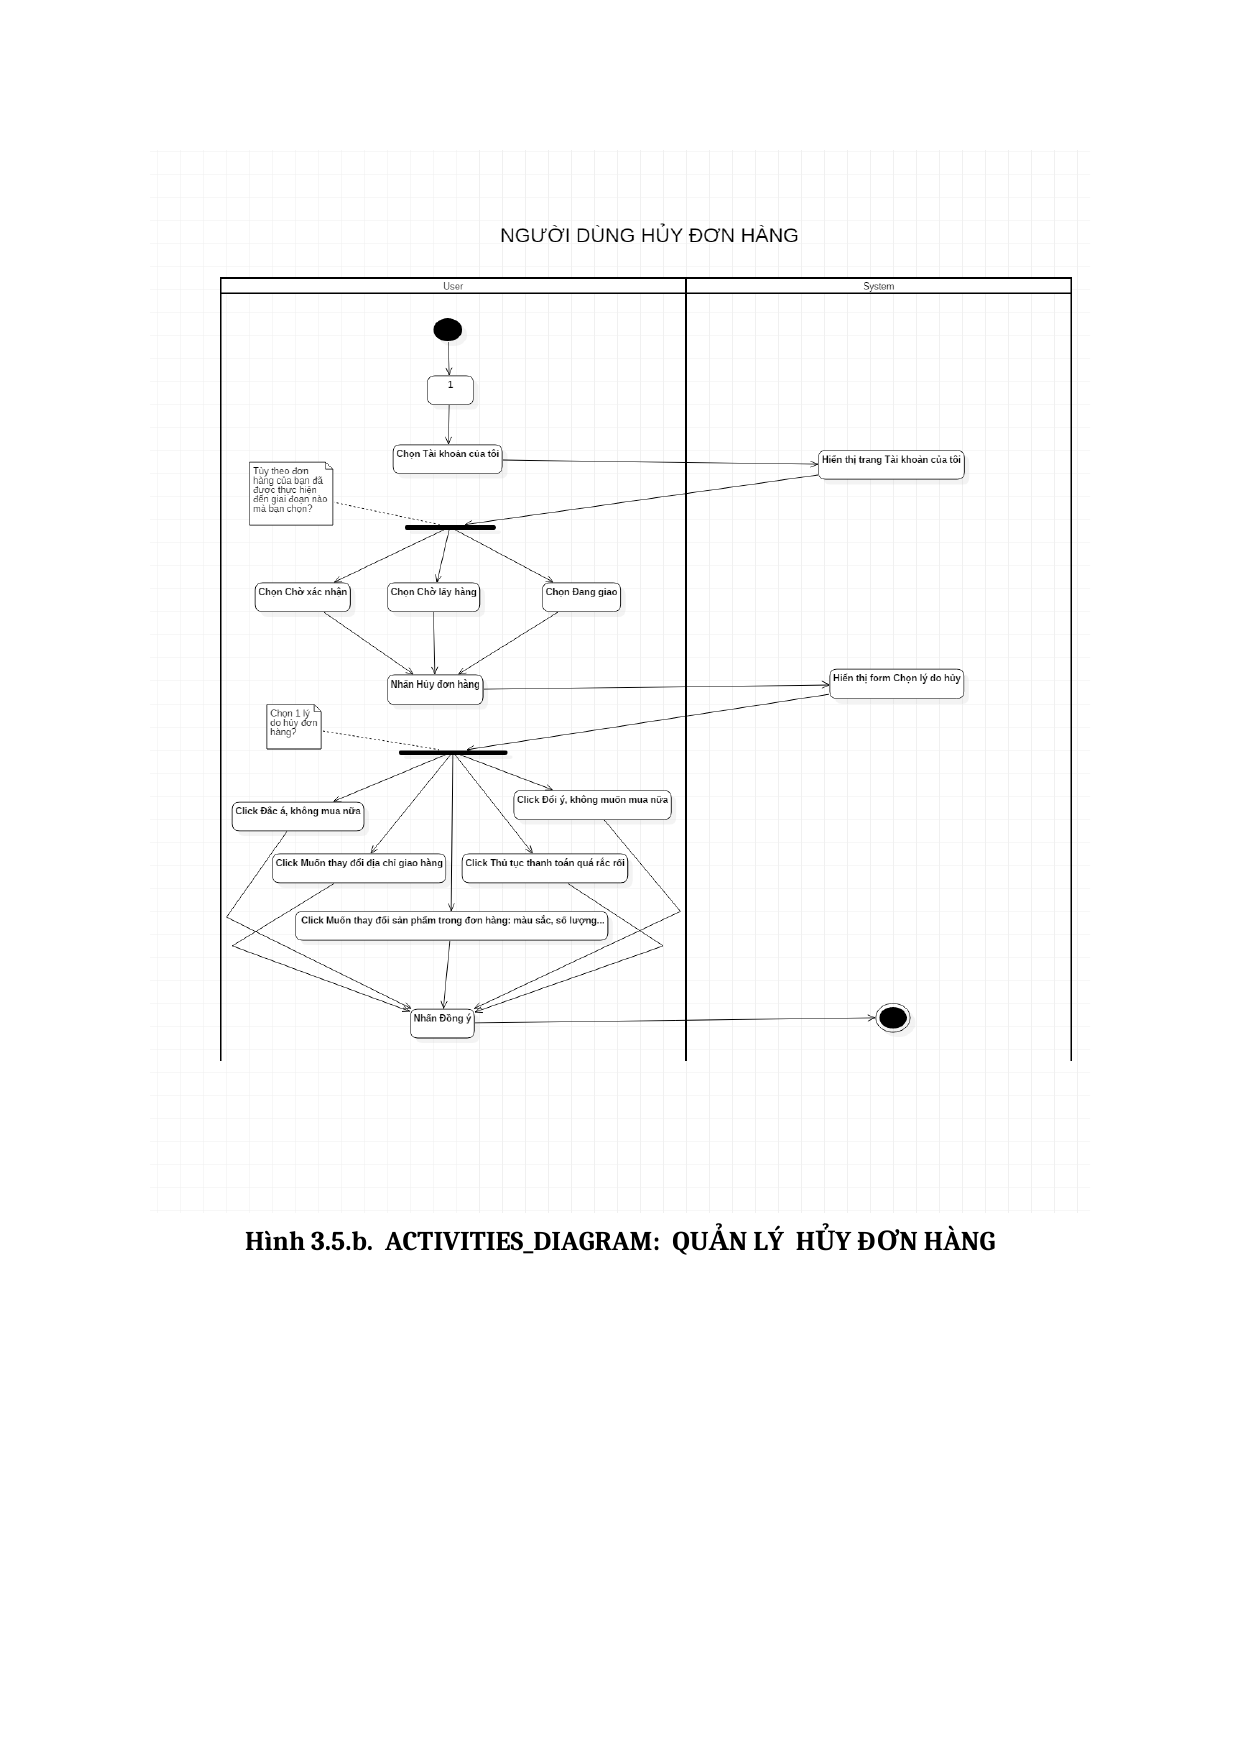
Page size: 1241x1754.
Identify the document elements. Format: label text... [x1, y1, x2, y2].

picture [150, 150, 1091, 1213]
text Hình 3.5.b. ACTIVITIES_DIAGRAM: QUẢN LÝ HỦY ĐƠN HÀNG [150, 1226, 1090, 1257]
